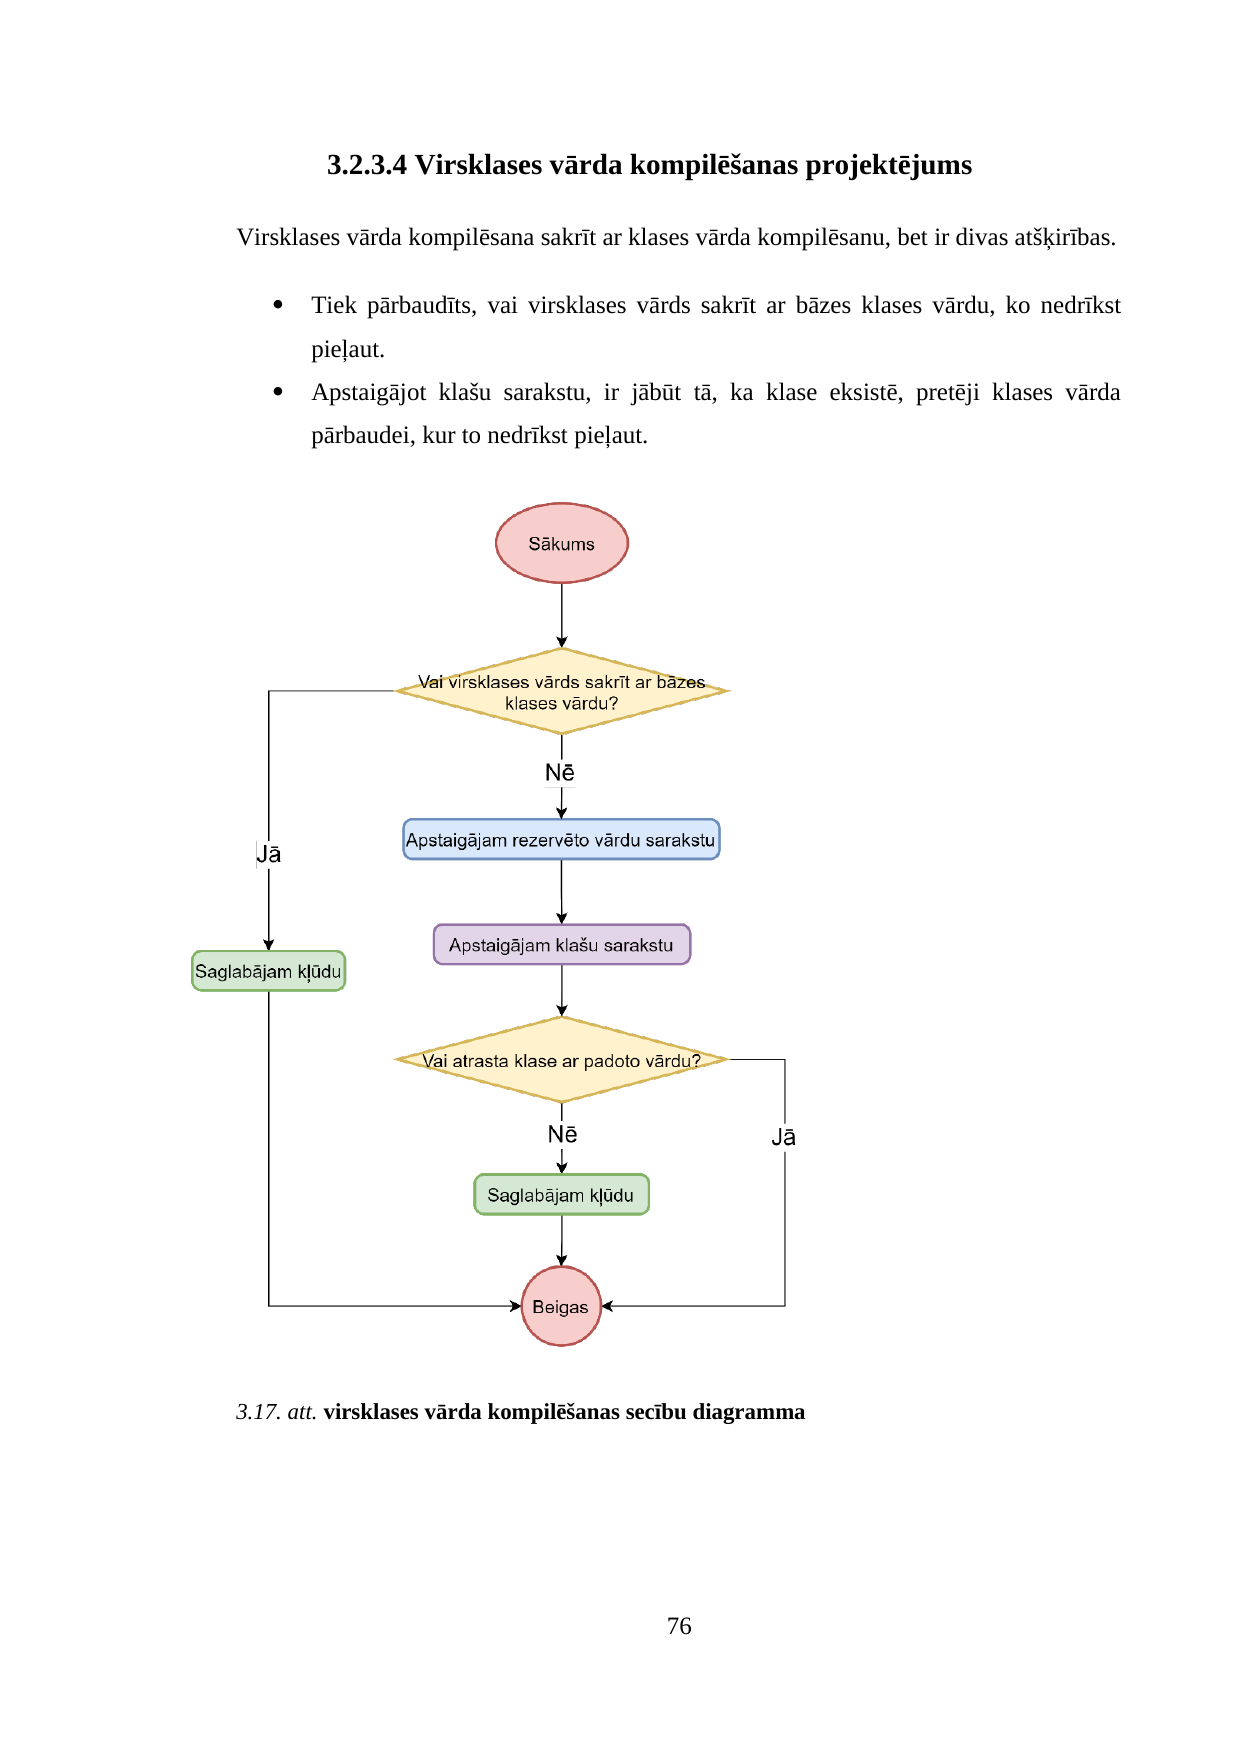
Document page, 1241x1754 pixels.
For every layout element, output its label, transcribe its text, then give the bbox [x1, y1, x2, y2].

text Virsklases vārda kompilēsana sakrīt ar klases vārda kompilēsanu, bet ir divas atšķirības. [177, 222, 1122, 251]
subtitle 3.2.3.4 Virsklases vārda kompilēšanas projektējums [177, 147, 1122, 181]
text 3.17. att. virsklases vārda kompilēšanas secību diagramma [177, 1398, 1122, 1424]
picture [177, 488, 809, 1359]
list Apstaigājot klašu sarakstu, ir jābūt tā, ka klase eksistē, pretēji klases vārda pārbaudei, kur to nedrīkst pieļaut. [273, 377, 1122, 449]
list Tiek pārbaudīts, vai virsklases vārds sakrīt ar bāzes klases vārdu, ko nedrīkst pieļaut. [273, 291, 1122, 362]
